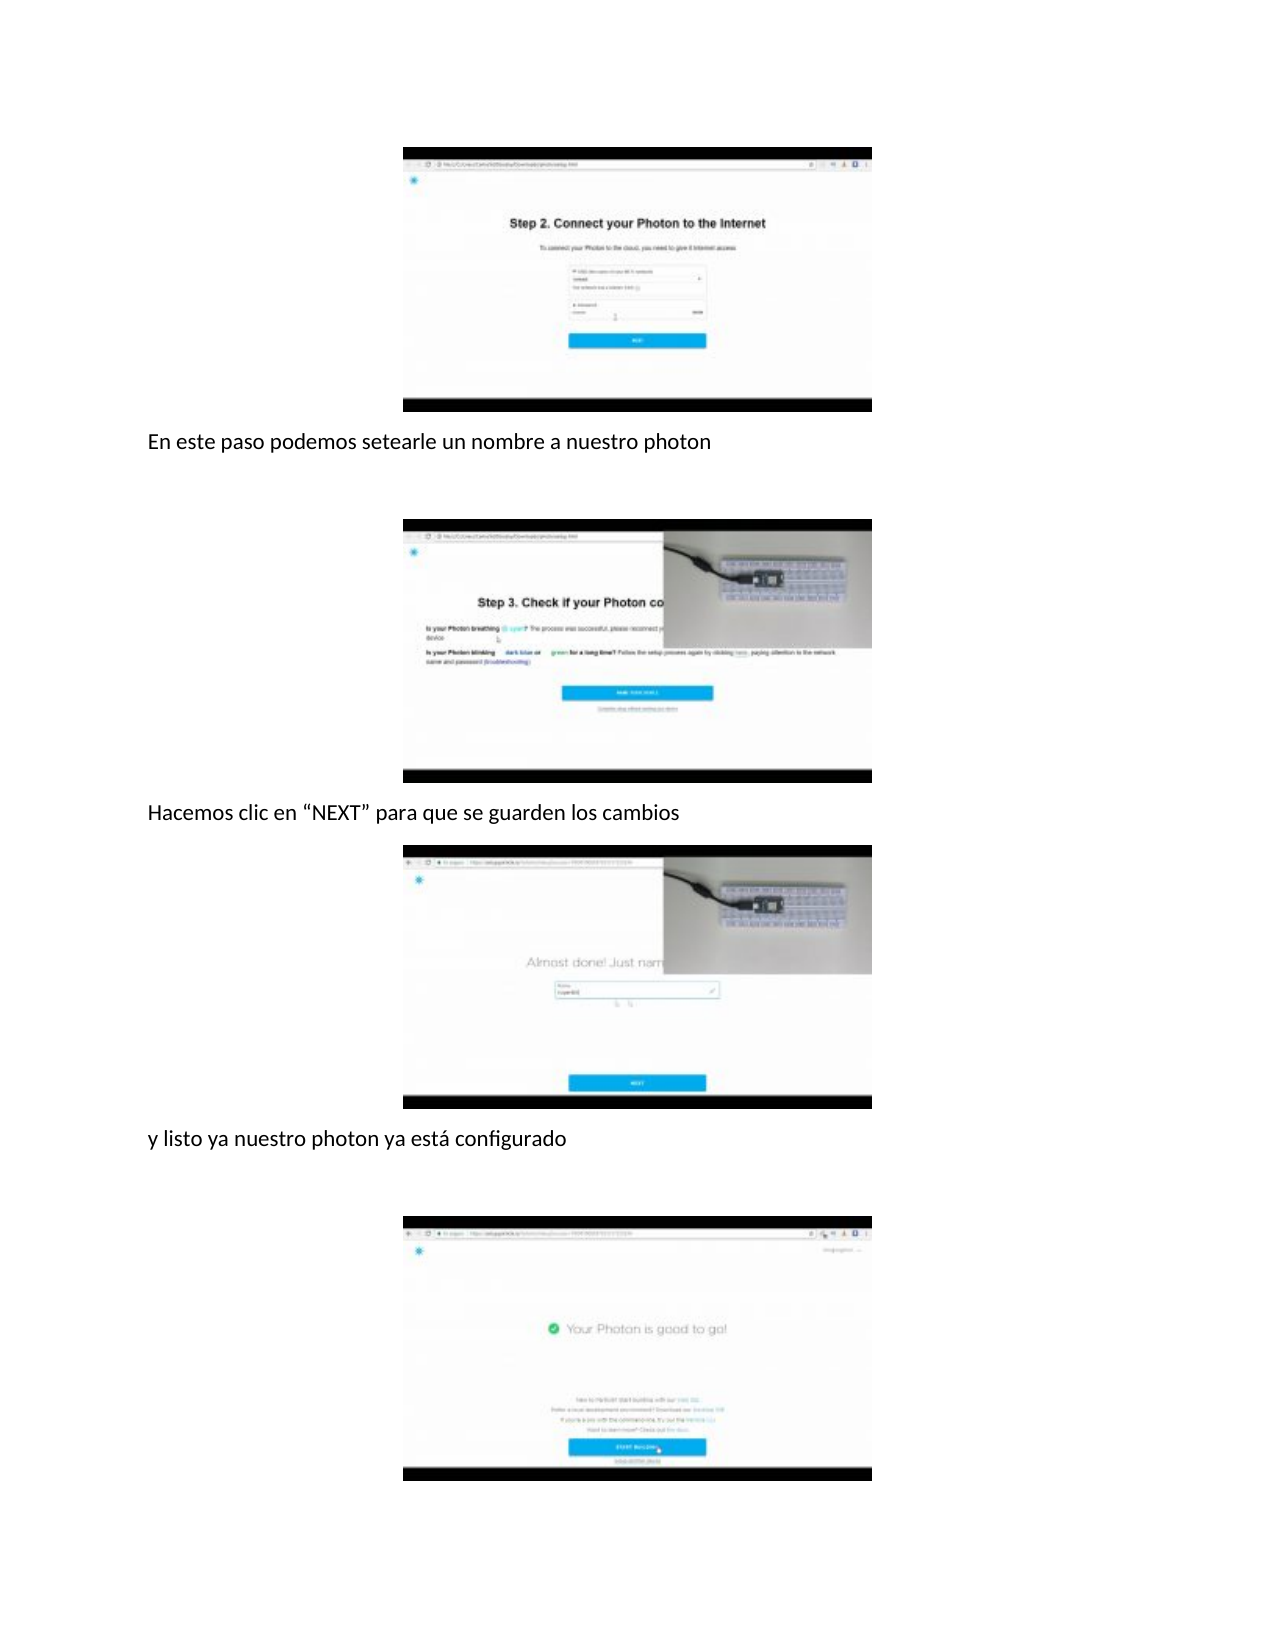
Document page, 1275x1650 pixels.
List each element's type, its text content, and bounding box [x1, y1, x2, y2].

picture [403, 519, 872, 783]
picture [403, 845, 872, 1109]
picture [403, 1216, 872, 1481]
picture [403, 147, 872, 412]
text En este paso podemos setearle un nombre a nuestro photon [148, 427, 1127, 455]
text y listo ya nuestro photon ya está configurado [148, 1124, 1127, 1153]
text Hacemos clic en “NEXT” para que se guarden los cambios [148, 798, 1127, 826]
